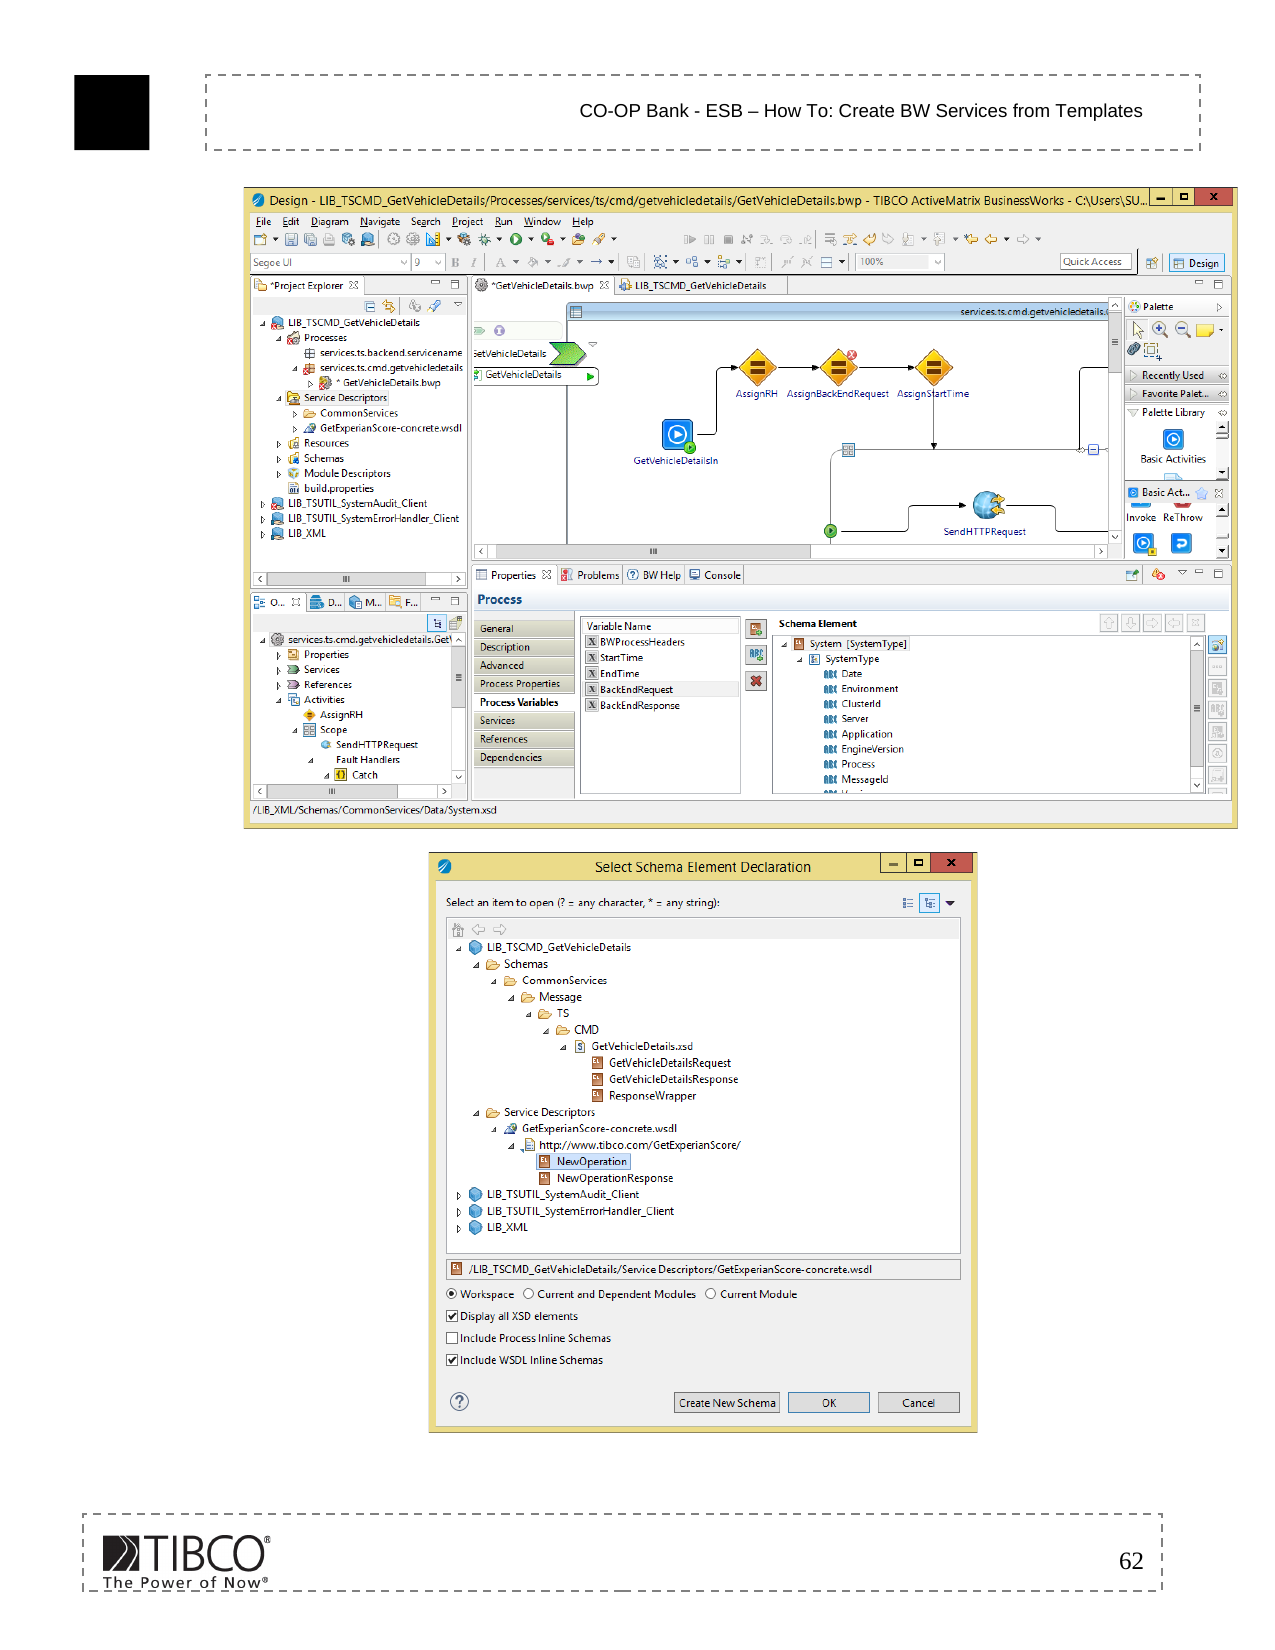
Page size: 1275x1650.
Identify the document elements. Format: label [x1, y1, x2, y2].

picture [428, 852, 978, 1433]
picture [243, 187, 1238, 829]
picture [103, 1535, 271, 1588]
